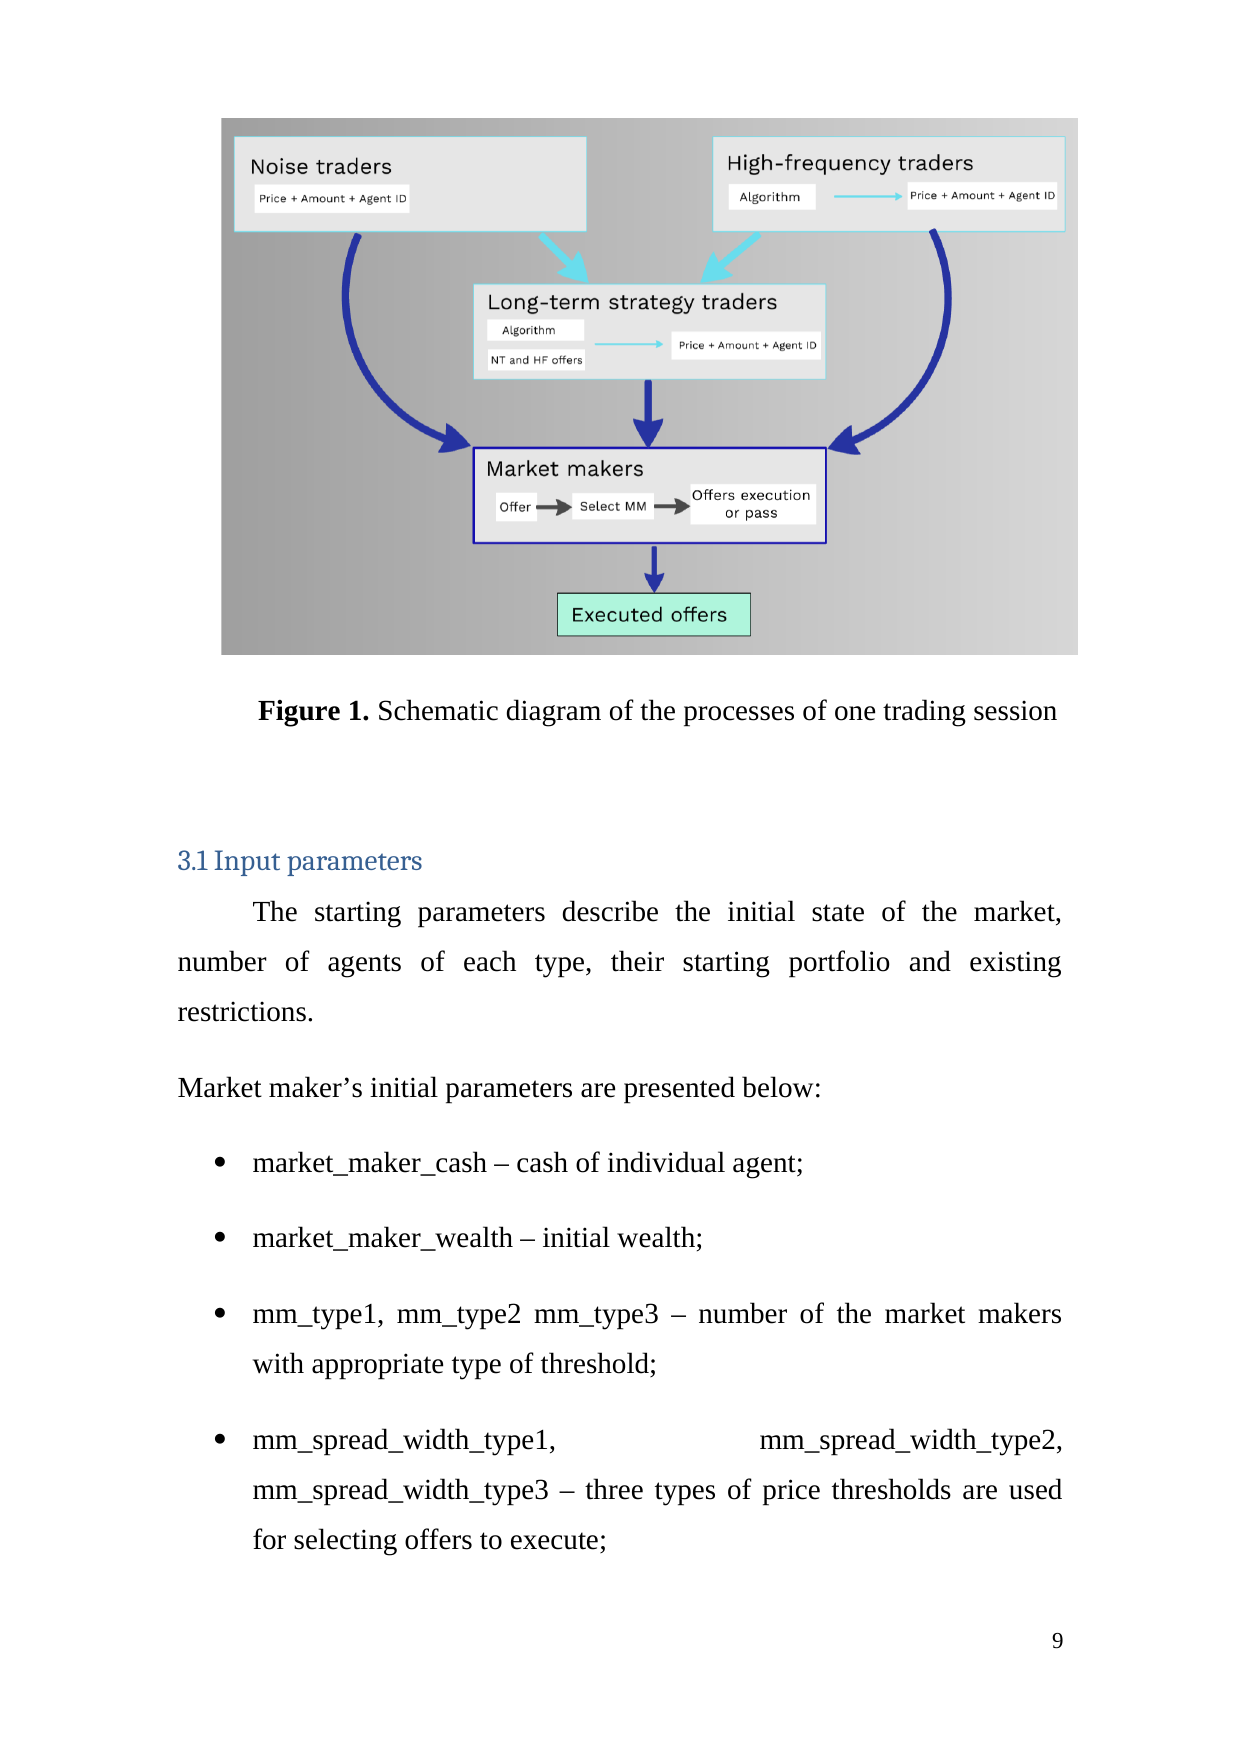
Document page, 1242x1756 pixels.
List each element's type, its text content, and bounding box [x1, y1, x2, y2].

list market_maker_wealth – initial wealth; [215, 1221, 1063, 1254]
text Figure 1. Schematic diagram of the processes of one trading session [177, 693, 1063, 727]
list mm_spread_width_type1, mm_spread_width_type2, mm_spread_width_type3 – three types of price thresholds are used for selecting offers to execute; [215, 1422, 1063, 1556]
list mm_type1, mm_type2 mm_type3 – number of the market makers with appropriate type of threshold; [215, 1296, 1063, 1380]
picture [221, 118, 1078, 655]
text Market maker’s initial parameters are presented below: [177, 1070, 1063, 1103]
list market_maker_cash – cash of individual agent; [215, 1145, 1063, 1179]
subtitle 3.1 Input parameters [177, 844, 1063, 877]
text The starting parameters describe the initial state of the market, number of agents of each type, their starting portfolio and existing restrictions. [177, 894, 1063, 1028]
